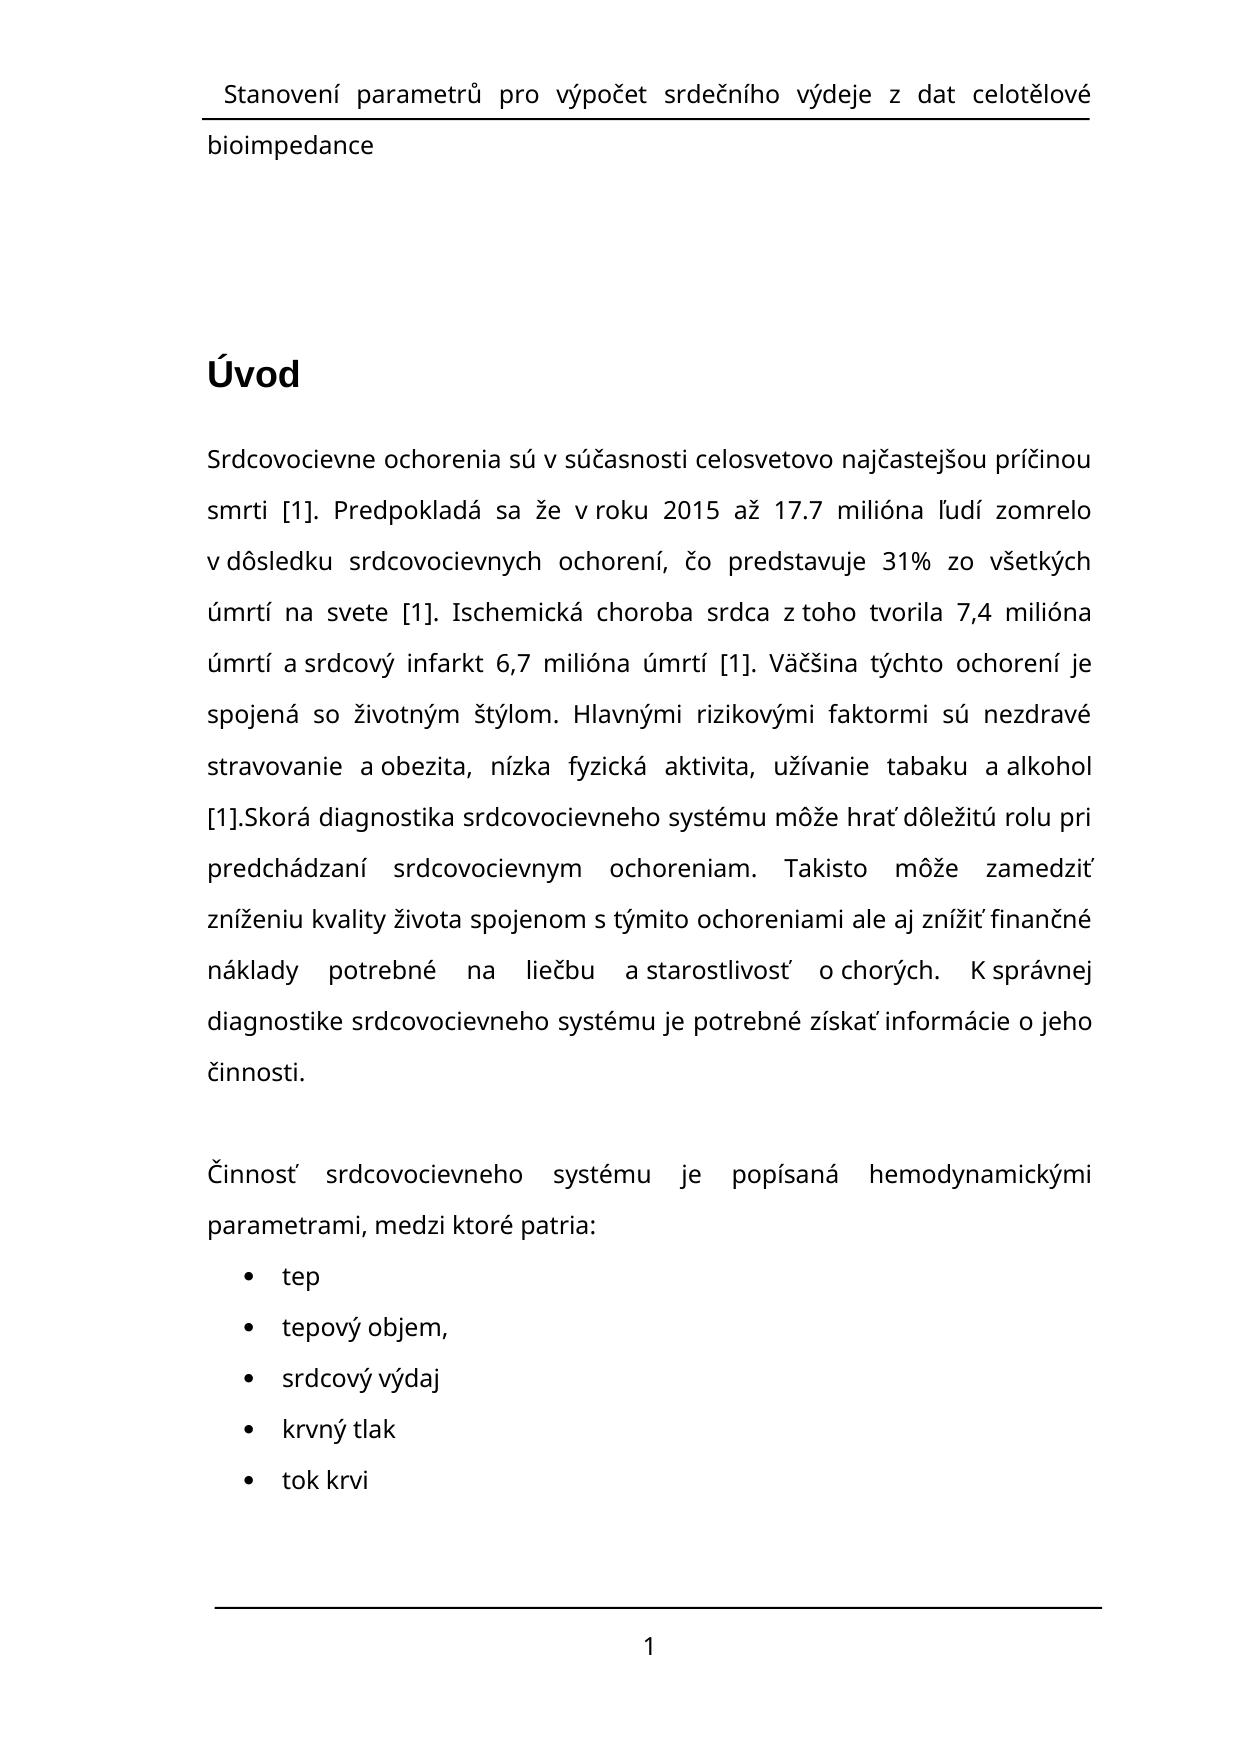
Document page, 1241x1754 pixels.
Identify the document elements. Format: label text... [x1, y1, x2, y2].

subtitle Úvod [207, 352, 1092, 395]
list tepový objem, [244, 1309, 1092, 1344]
list tok krvi [244, 1463, 1092, 1497]
list tep [244, 1258, 1092, 1293]
list krvný tlak [244, 1412, 1092, 1446]
text Činnosť srdcovocievneho systému je popísaná hemodynamickými parametrami, medzi ktoré patria: [207, 1156, 1092, 1242]
text Srdcovocievne ochorenia sú v súčasnosti celosvetovo najčastejšou príčinou smrti [1]. Predpokladá sa že v roku 2015 až 17.7 milióna ľudí zomrelo v dôsledku srdcovocievnych ochorení, čo predstavuje 31% zo všetkých úmrtí na svete [1]. Ischemická choroba srdca z toho tvorila 7,4 milióna úmrtí a srdcový infarkt 6,7 milióna úmrtí [1]. Väčšina týchto ochorení je spojená so životným štýlom. Hlavnými rizikovými faktormi sú nezdravé stravovanie a obezita, nízka fyzická aktivita, užívanie tabaku a alkohol [1].Skorá diagnostika srdcovocievneho systému môže hrať dôležitú rolu pri predchádzaní srdcovocievnym ochoreniam. Takisto môže zamedziť zníženiu kvality života spojenom s týmito ochoreniami ale aj znížiť finančné náklady potrebné na liečbu a starostlivosť o chorých. K správnej diagnostike srdcovocievneho systému je potrebné získať informácie o jeho činnosti. [207, 442, 1092, 1088]
list srdcový výdaj [244, 1361, 1092, 1395]
